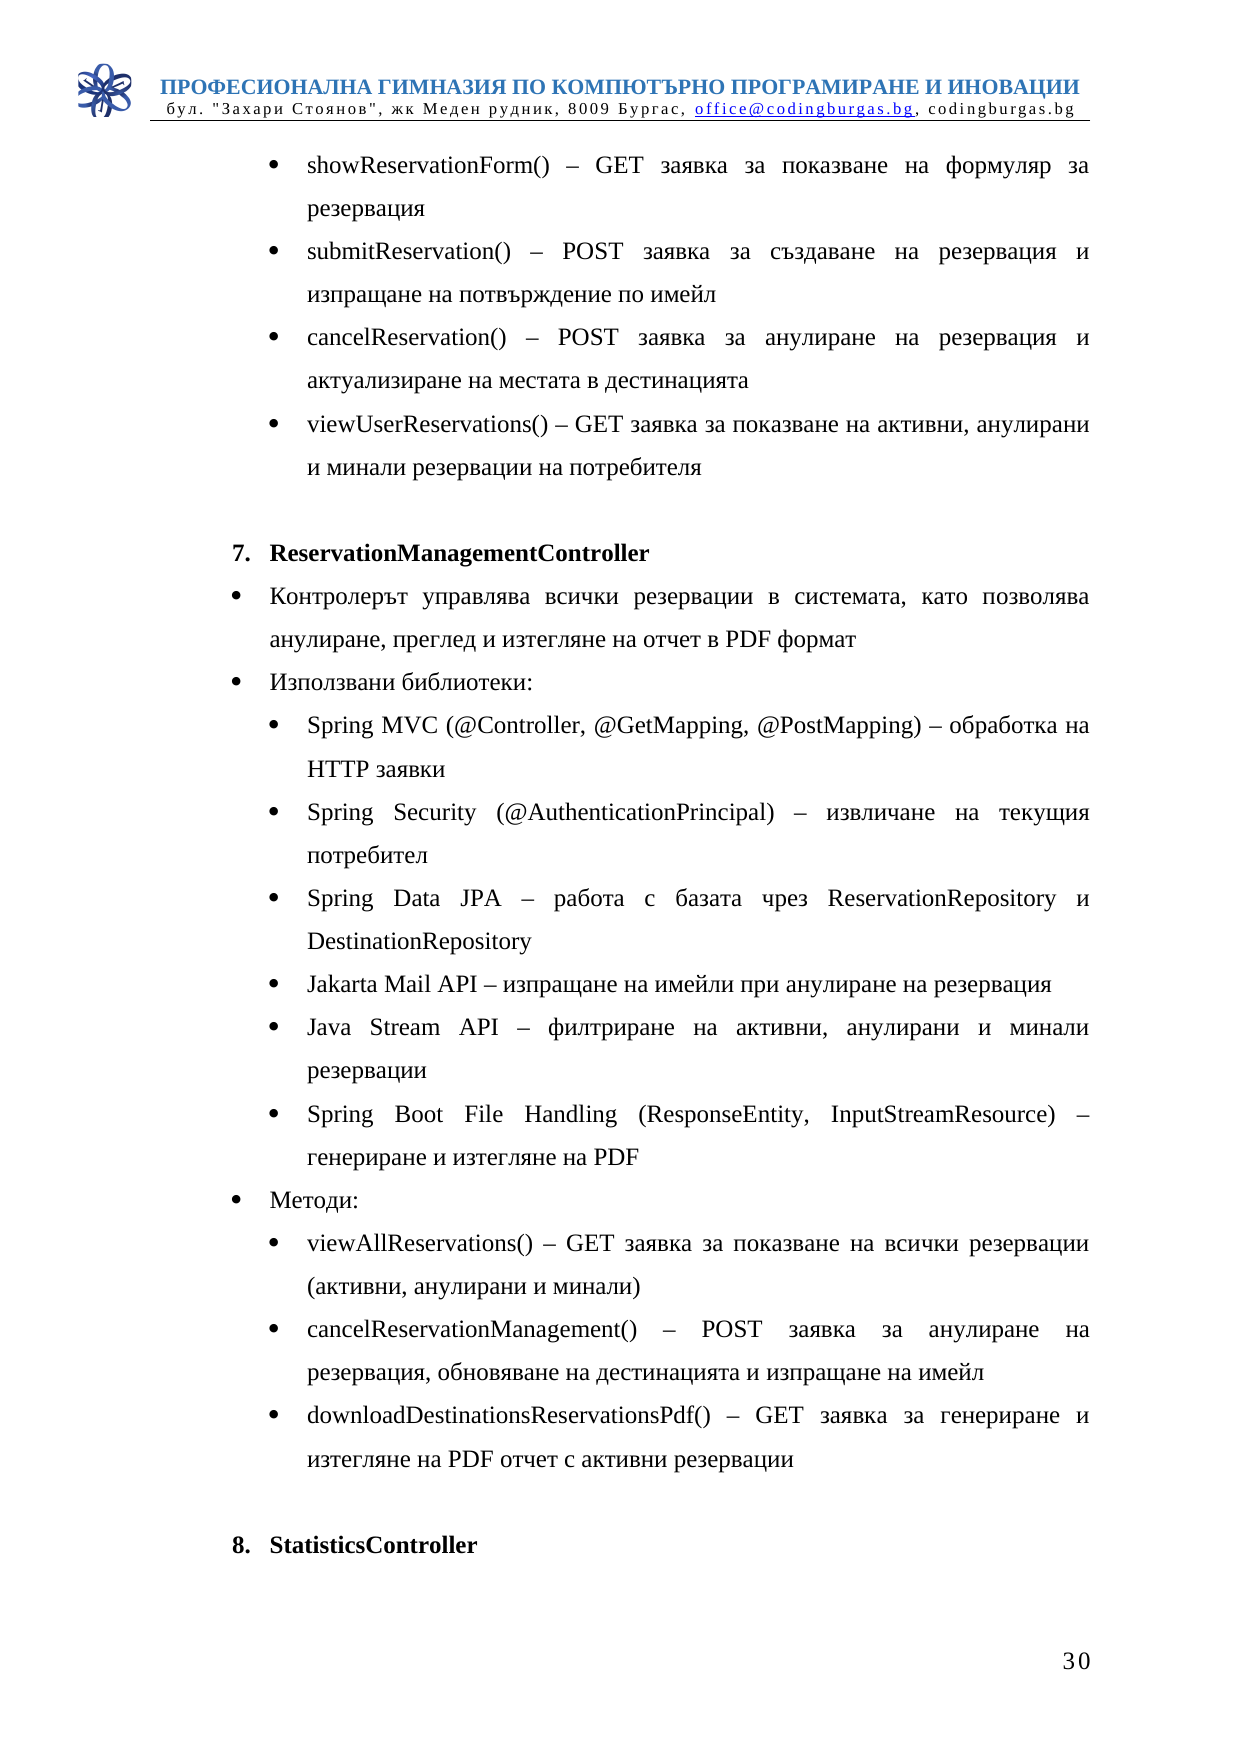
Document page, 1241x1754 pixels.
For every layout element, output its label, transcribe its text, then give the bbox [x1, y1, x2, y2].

list cancelReservation() – POST заявка за анулиране на резервация и актуализиране на местата в дестинацията [269, 322, 1090, 394]
list Контролерът управлява всички резервации в системата, като позволява анулиране, преглед и изтегляне на отчет в PDF формат [232, 581, 1090, 653]
list Java Stream API – филтриране на активни, анулирани и минали резервации [269, 1012, 1090, 1084]
list Spring Boot File Handling (ResponseEntity, InputStreamResource) – генериране и изтегляне на PDF [269, 1099, 1090, 1171]
list Методи: [232, 1185, 1090, 1214]
list viewUserReservations() – GET заявка за показване на активни, анулирани и минали резервации на потребителя [269, 409, 1090, 481]
list Spring Security (@AuthenticationPrincipal) – извличане на текущия потребител [269, 797, 1090, 869]
list downloadDestinationsReservationsPdf() – GET заявка за генериране и изтегляне на PDF отчет с активни резервации [269, 1401, 1090, 1472]
list ReservationManagementController [232, 538, 1090, 567]
list StatisticsController [232, 1530, 1090, 1559]
list viewAllReservations() – GET заявка за показване на всички резервации (активни, анулирани и минали) [269, 1228, 1090, 1300]
list submitReservation() – POST заявка за създаване на резервация и изпращане на потвърждение по имейл [269, 236, 1090, 308]
list Spring Data JPA – работа с базата чрез ReservationRepository и DestinationRepository [269, 883, 1090, 955]
picture [78, 63, 132, 117]
list cancelReservationManagement() – POST заявка за анулиране на резервация, обновяване на дестинацията и изпращане на имейл [269, 1314, 1090, 1386]
list Използвани библиотеки: [232, 667, 1090, 696]
list showReservationForm() – GET заявка за показване на формуляр за резервация [269, 150, 1090, 222]
list Jakarta Mail API – изпращане на имейли при анулиране на резервация [269, 969, 1090, 998]
list Spring MVC (@Controller, @GetMapping, @PostMapping) – обработка на HTTP заявки [269, 711, 1090, 782]
